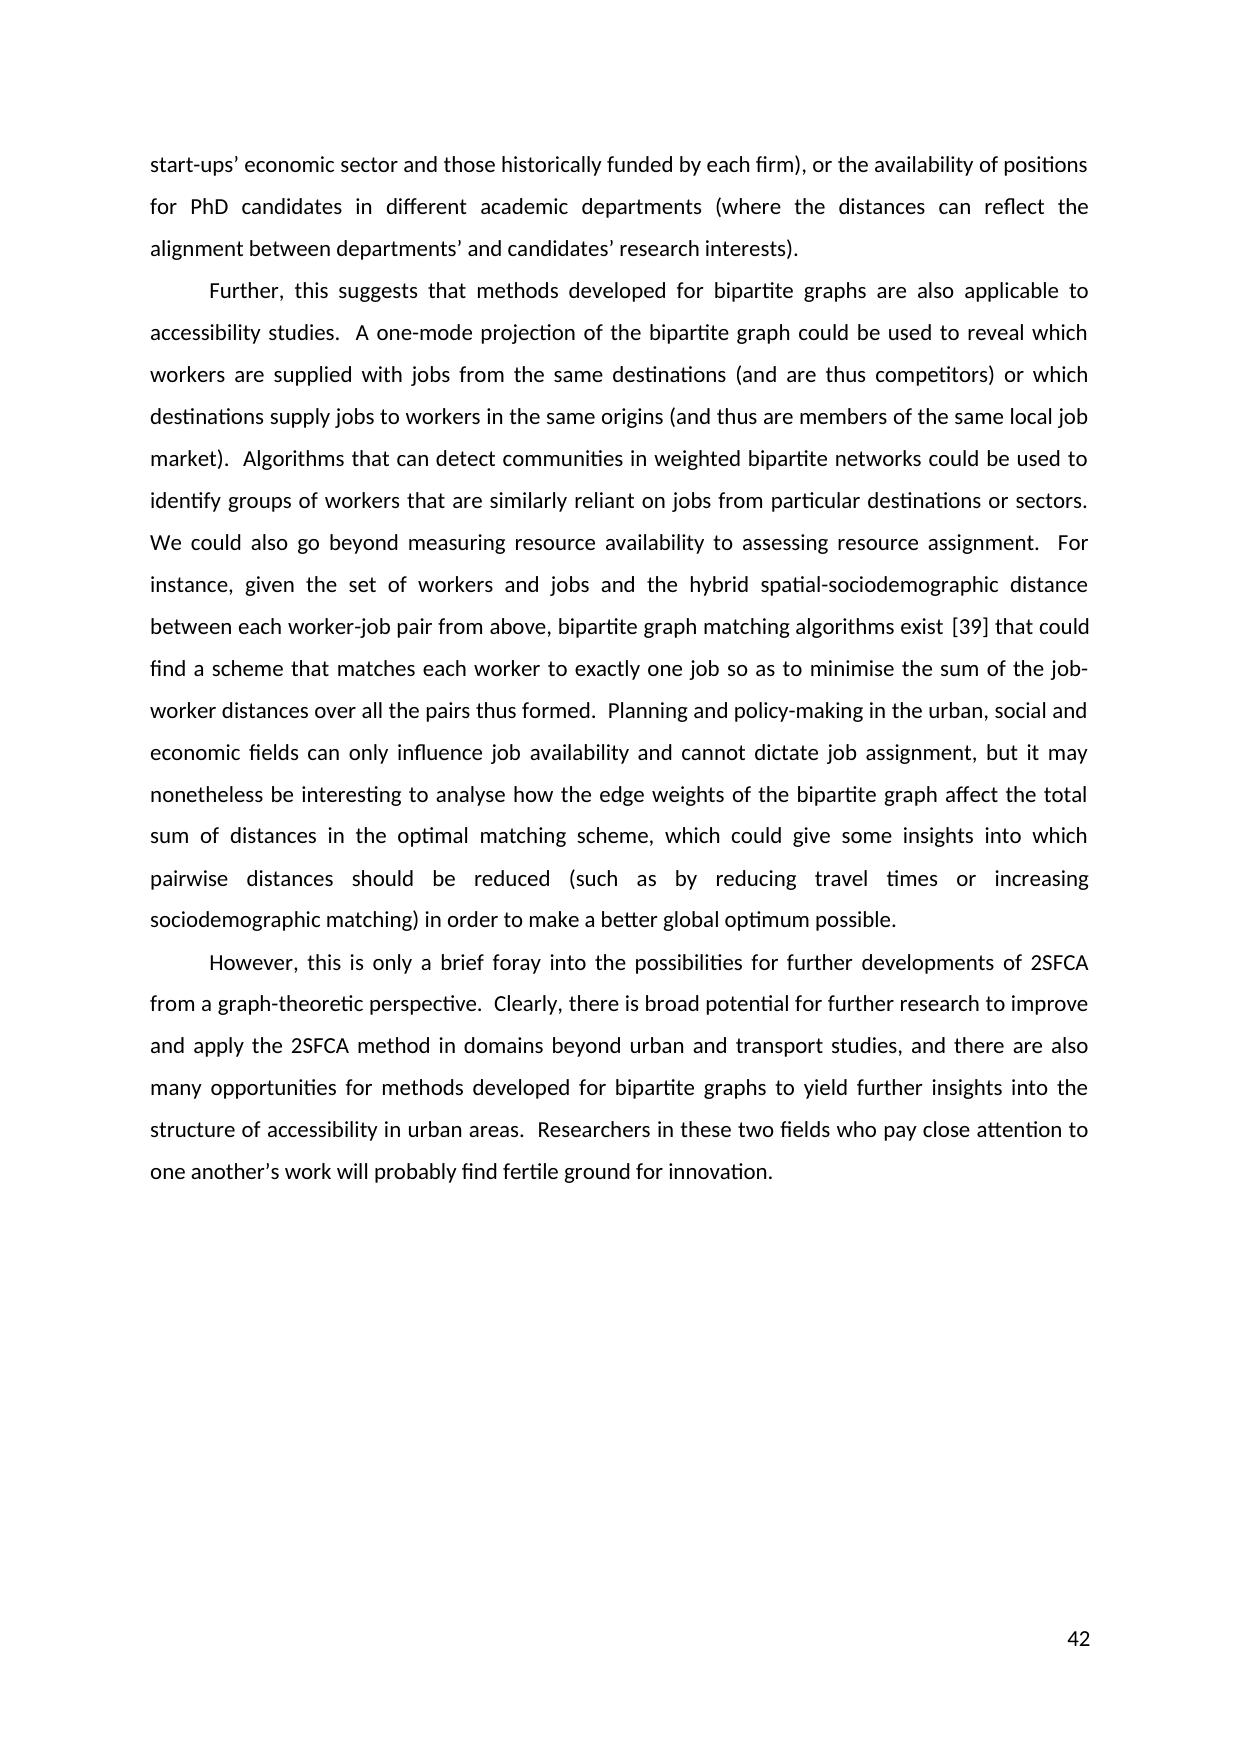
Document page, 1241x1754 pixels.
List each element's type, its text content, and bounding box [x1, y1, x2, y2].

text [150, 150, 1090, 262]
text Further, this suggests that methods developed for bipartite graphs are also applicable to accessibility studies. A one-mode projection of the bipartite graph could be used to reveal which workers are supplied with jobs from the same destinations (and are thus competitors) or which destinations supply jobs to workers in the same origins (and thus are members of the same local job market). Algorithms that can detect communities in weighted bipartite networks could be used to identify groups of workers that are similarly reliant on jobs from particular destinations or sectors. We could also go beyond measuring resource availability to assessing resource assignment. For instance, given the set of workers and jobs and the hybrid spatial-sociodemographic distance between each worker-job pair from above, bipartite graph matching algorithms exist that could find a scheme that matches each worker to exactly one job so as to minimise the sum of the job-worker distances over all the pairs thus formed. Planning and policy-making in the urban, social and economic fields can only influence job availability and cannot dictate job assignment, but it may nonetheless be interesting to analyse how the edge weights of the bipartite graph affect the total sum of distances in the optimal matching scheme, which could give some insights into which pairwise distances should be reduced (such as by reducing travel times or increasing sociodemographic matching) in order to make a better global optimum possible. [150, 276, 1090, 934]
text However, this is only a brief foray into the possibilities for further developments of 2SFCA from a graph-theoretic perspective. Clearly, there is broad potential for further research to improve and apply the 2SFCA method in domains beyond urban and transport studies, and there are also many opportunities for methods developed for bipartite graphs to yield further insights into the structure of accessibility in urban areas. Researchers in these two fields who pay close attention to one another’s work will probably find fertile ground for innovation. [150, 948, 1090, 1186]
